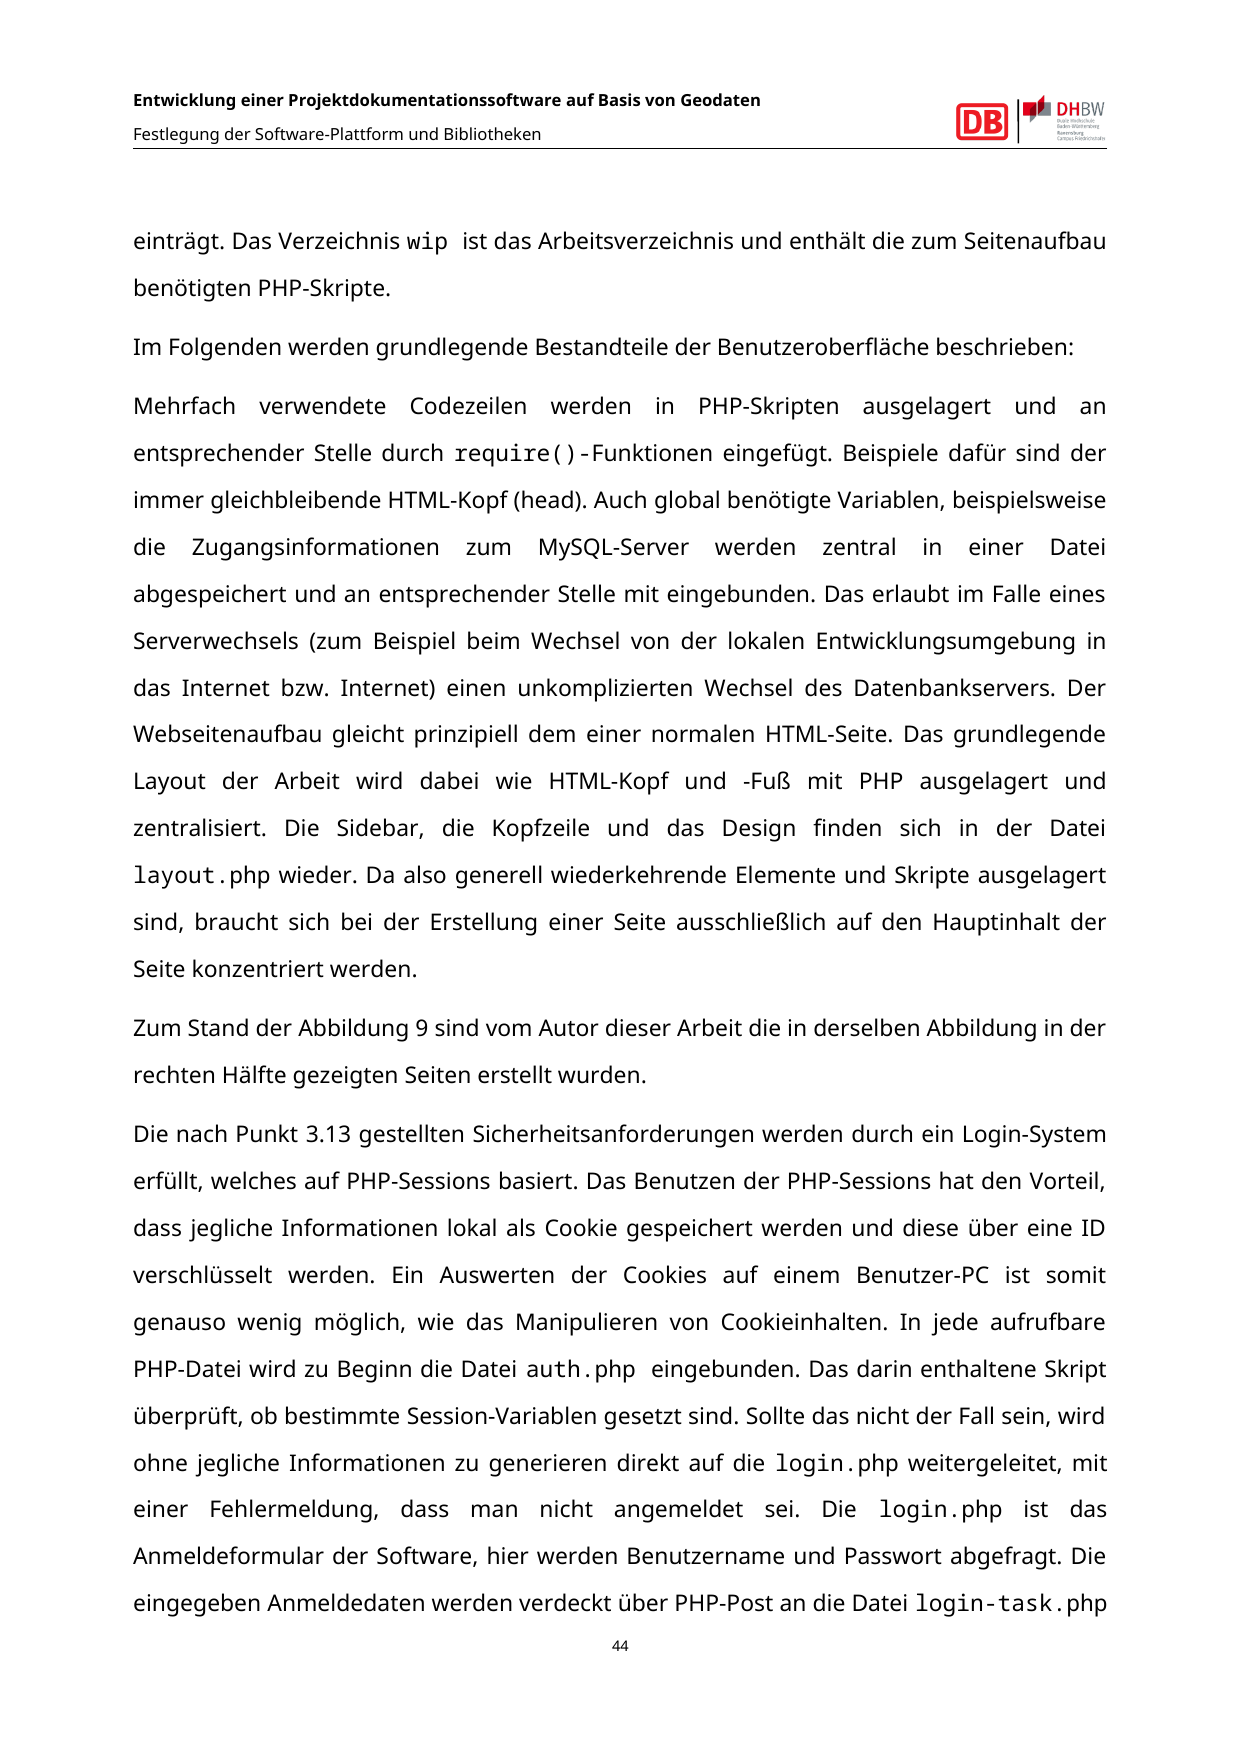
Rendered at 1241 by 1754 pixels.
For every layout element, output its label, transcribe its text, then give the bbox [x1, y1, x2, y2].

text Mehrfach verwendete Codezeilen werden in PHP-Skripten ausgelagert und an entsprechender Stelle durch require()-Funktionen eingefügt. Beispiele dafür sind der immer gleichbleibende HTML-Kopf (head). Auch global benötigte Variablen, beispielsweise die Zugangsinformationen zum MySQL-Server werden zentral in einer Datei abgespeichert und an entsprechender Stelle mit eingebunden. Das erlaubt im Falle eines Serverwechsels (zum Beispiel beim Wechsel von der lokalen Entwicklungsumgebung in das Internet bzw. Internet) einen unkomplizierten Wechsel des Datenbankservers. Der Webseitenaufbau gleicht prinzipiell dem einer normalen HTML-Seite. Das grundlegende Layout der Arbeit wird dabei wie HTML-Kopf und -Fuß mit PHP ausgelagert und zentralisiert. Die Sidebar, die Kopfzeile und das Design finden sich in der Datei layout.php wieder. Da also generell wiederkehrende Elemente und Skripte ausgelagert sind, braucht sich bei der Erstellung einer Seite ausschließlich auf den Hauptinhalt der Seite konzentriert werden. [133, 390, 1107, 984]
text Im Folgenden werden grundlegende Bestandteile der Benutzeroberfläche beschrieben: [133, 331, 1107, 362]
picture [956, 103, 1009, 141]
picture [1023, 95, 1106, 141]
text Zum Stand der Abbildung 9 sind vom Autor dieser Arbeit die in derselben Abbildung in der rechten Hälfte gezeigten Seiten erstellt wurden. [133, 1012, 1107, 1090]
